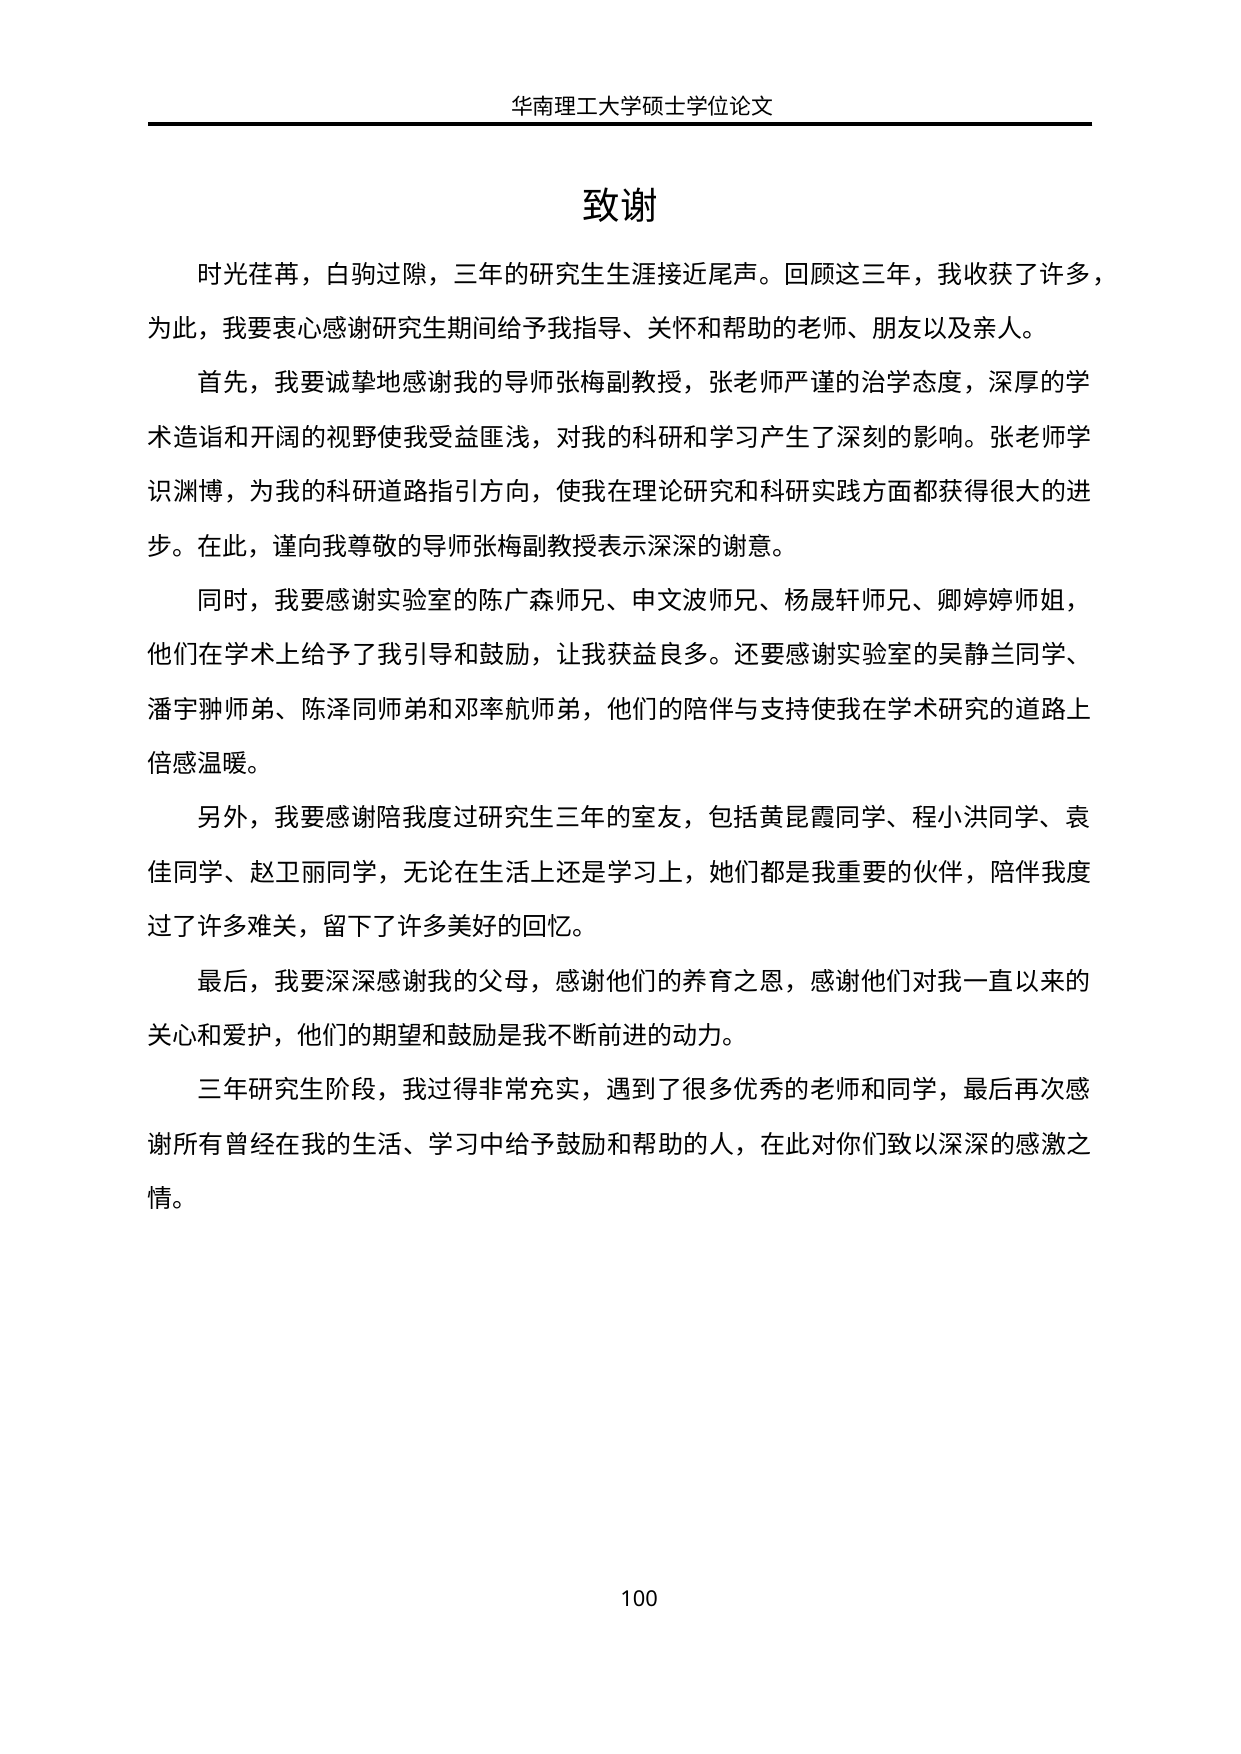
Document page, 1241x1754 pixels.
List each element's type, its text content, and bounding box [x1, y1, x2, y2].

text 另外，我要感谢陪我度过研究生三年的室友，包括黄昆霞同学、程小洪同学、袁佳同学、赵卫丽同学，无论在生活上还是学习上，她们都是我重要的伙伴，陪伴我度过了许多难关，留下了许多美好的回忆。 [148, 798, 1092, 943]
text 时光荏苒，白驹过隙，三年的研究生生涯接近尾声。回顾这三年，我收获了许多，为此，我要衷心感谢研究生期间给予我指导、关怀和帮助的老师、朋友以及亲人。 [148, 254, 1092, 345]
text 三年研究生阶段，我过得非常充实，遇到了很多优秀的老师和同学，最后再次感谢所有曾经在我的生活、学习中给予鼓励和帮助的人，在此对你们致以深深的感激之情。 [148, 1070, 1092, 1215]
text 最后，我要深深感谢我的父母，感谢他们的养育之恩，感谢他们对我一直以来的关心和爱护，他们的期望和鼓励是我不断前进的动力。 [148, 961, 1092, 1052]
text 首先，我要诚挚地感谢我的导师张梅副教授，张老师严谨的治学态度，深厚的学术造诣和开阔的视野使我受益匪浅，对我的科研和学习产生了深刻的影响。张老师学识渊博，为我的科研道路指引方向，使我在理论研究和科研实践方面都获得很大的进步。在此，谨向我尊敬的导师张梅副教授表示深深的谢意。 [148, 363, 1092, 562]
subtitle 致谢 [148, 169, 1092, 237]
text 同时，我要感谢实验室的陈广森师兄、申文波师兄、杨晟轩师兄、卿婷婷师姐，他们在学术上给予了我引导和鼓励，让我获益良多。还要感谢实验室的吴静兰同学、潘宇翀师弟、陈泽同师弟和邓率航师弟，他们的陪伴与支持使我在学术研究的道路上倍感温暖。 [148, 580, 1092, 780]
